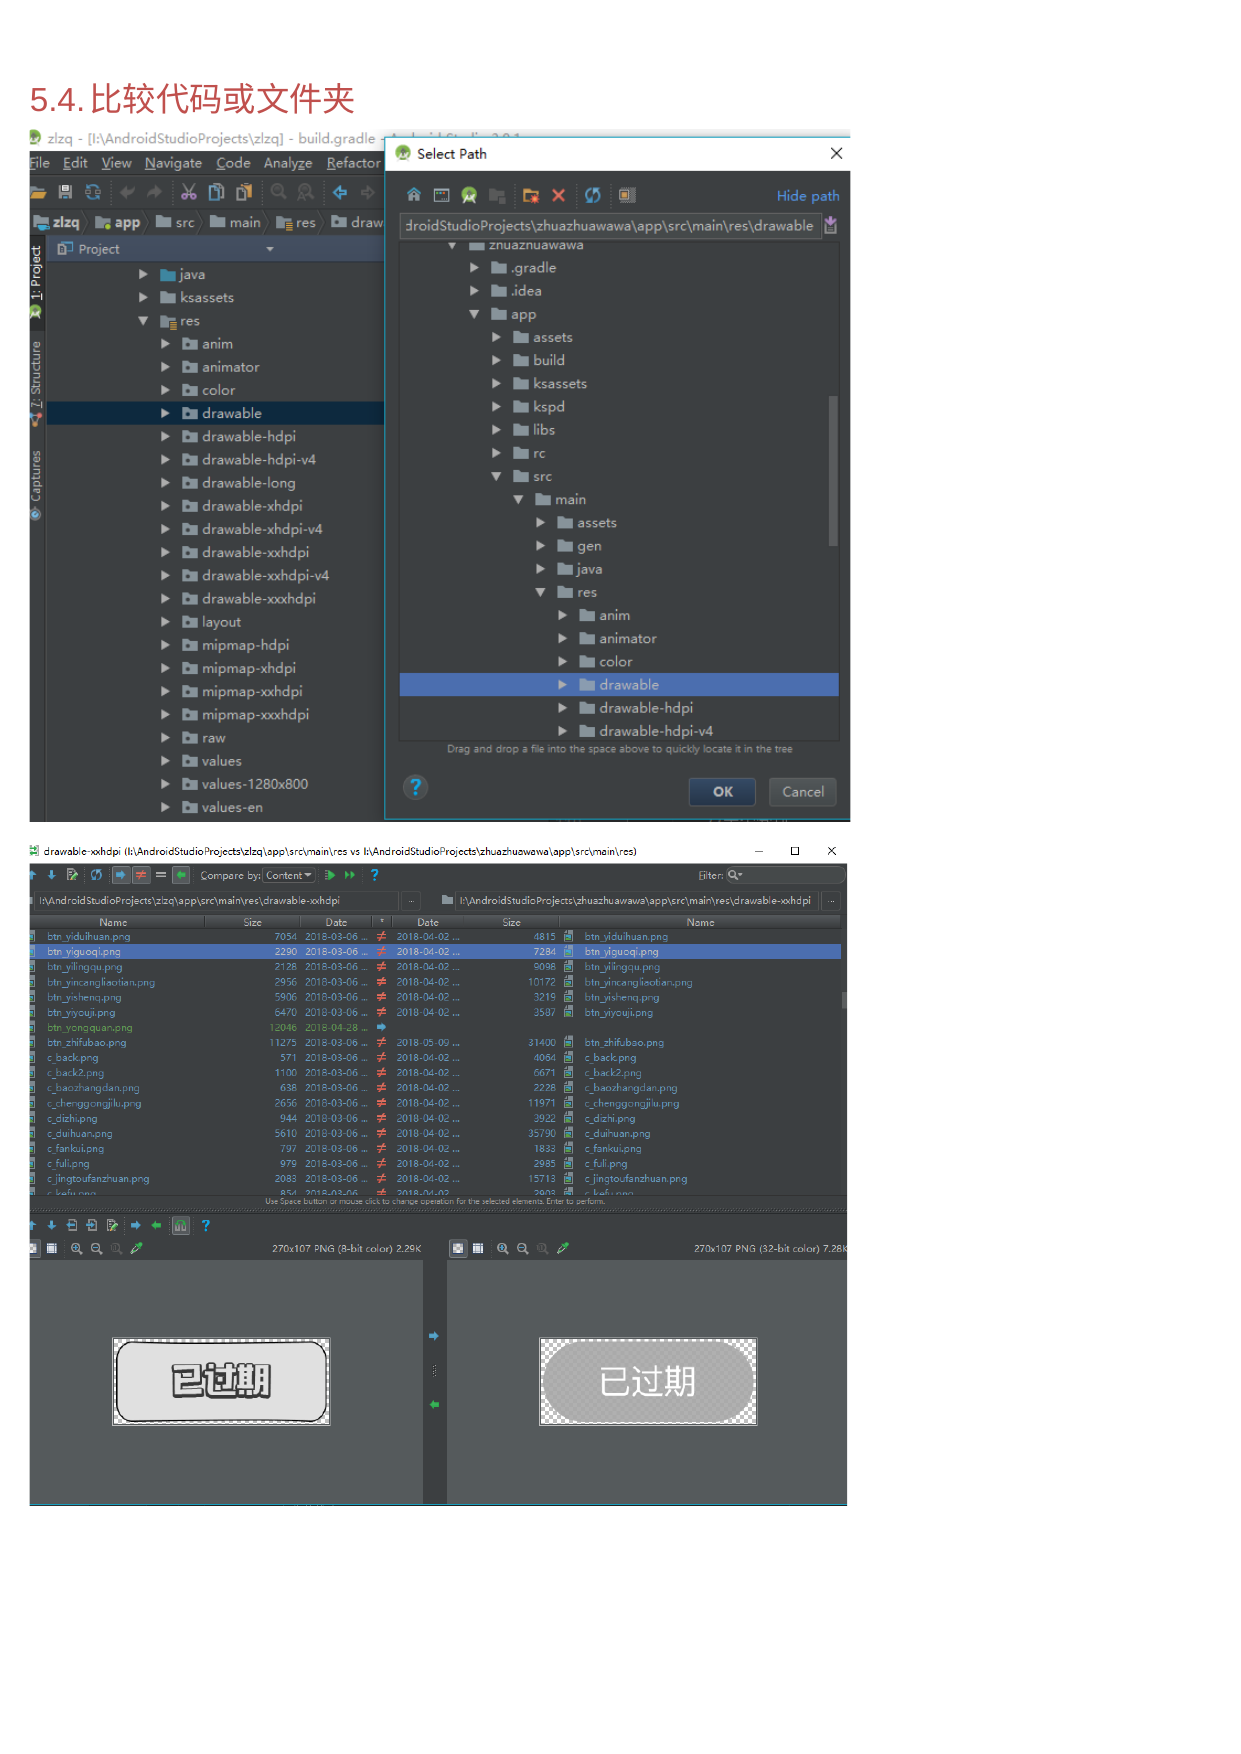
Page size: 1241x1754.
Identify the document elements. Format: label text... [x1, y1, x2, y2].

picture [29, 844, 848, 1506]
picture [29, 129, 851, 822]
subtitle 比较代码或文件夹 [29, 64, 1211, 129]
